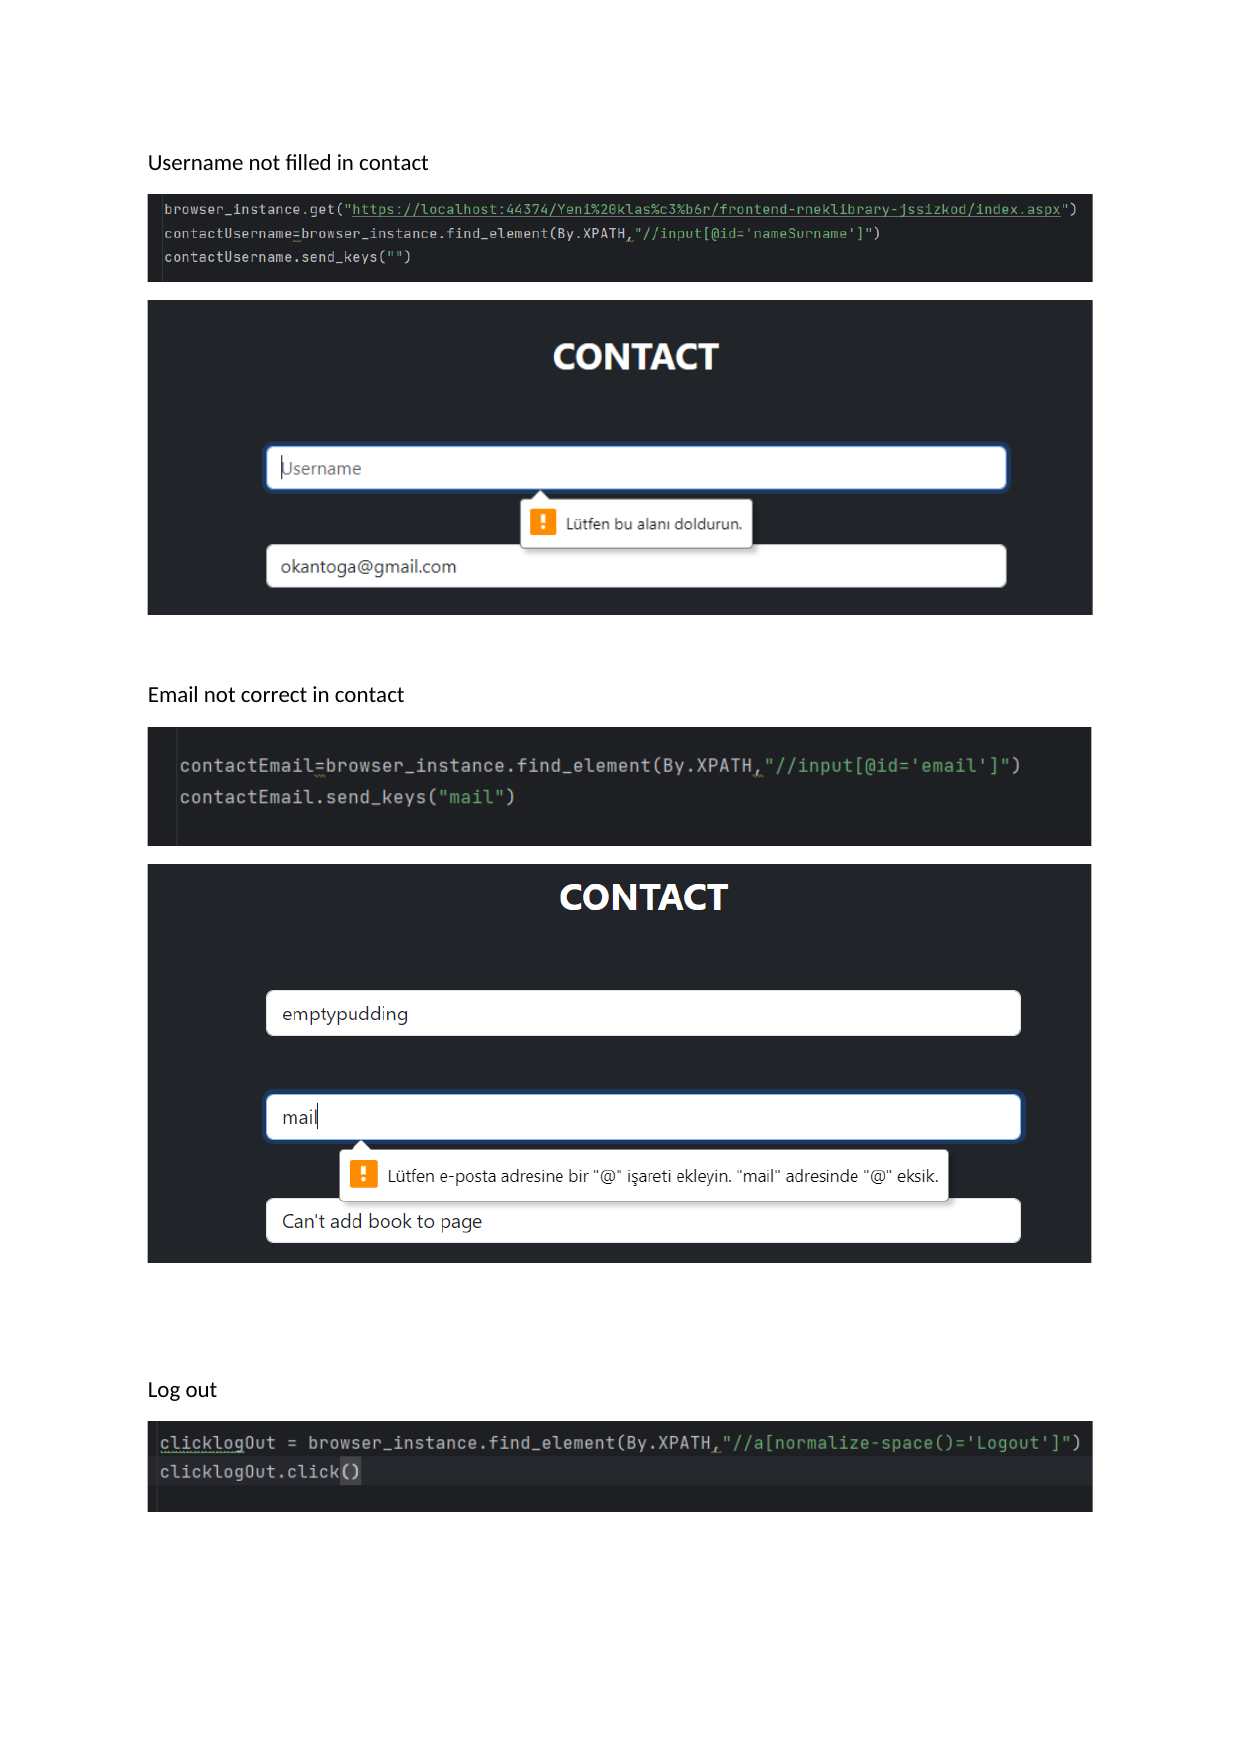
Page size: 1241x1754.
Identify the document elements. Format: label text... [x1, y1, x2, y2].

picture [147, 300, 1093, 615]
picture [147, 194, 1093, 282]
picture [147, 1421, 1093, 1512]
text Email not correct in contact [148, 680, 1093, 708]
picture [147, 864, 1092, 1263]
text Log out [148, 1375, 1093, 1403]
picture [147, 727, 1092, 846]
text Username not filled in contact [148, 148, 1093, 176]
